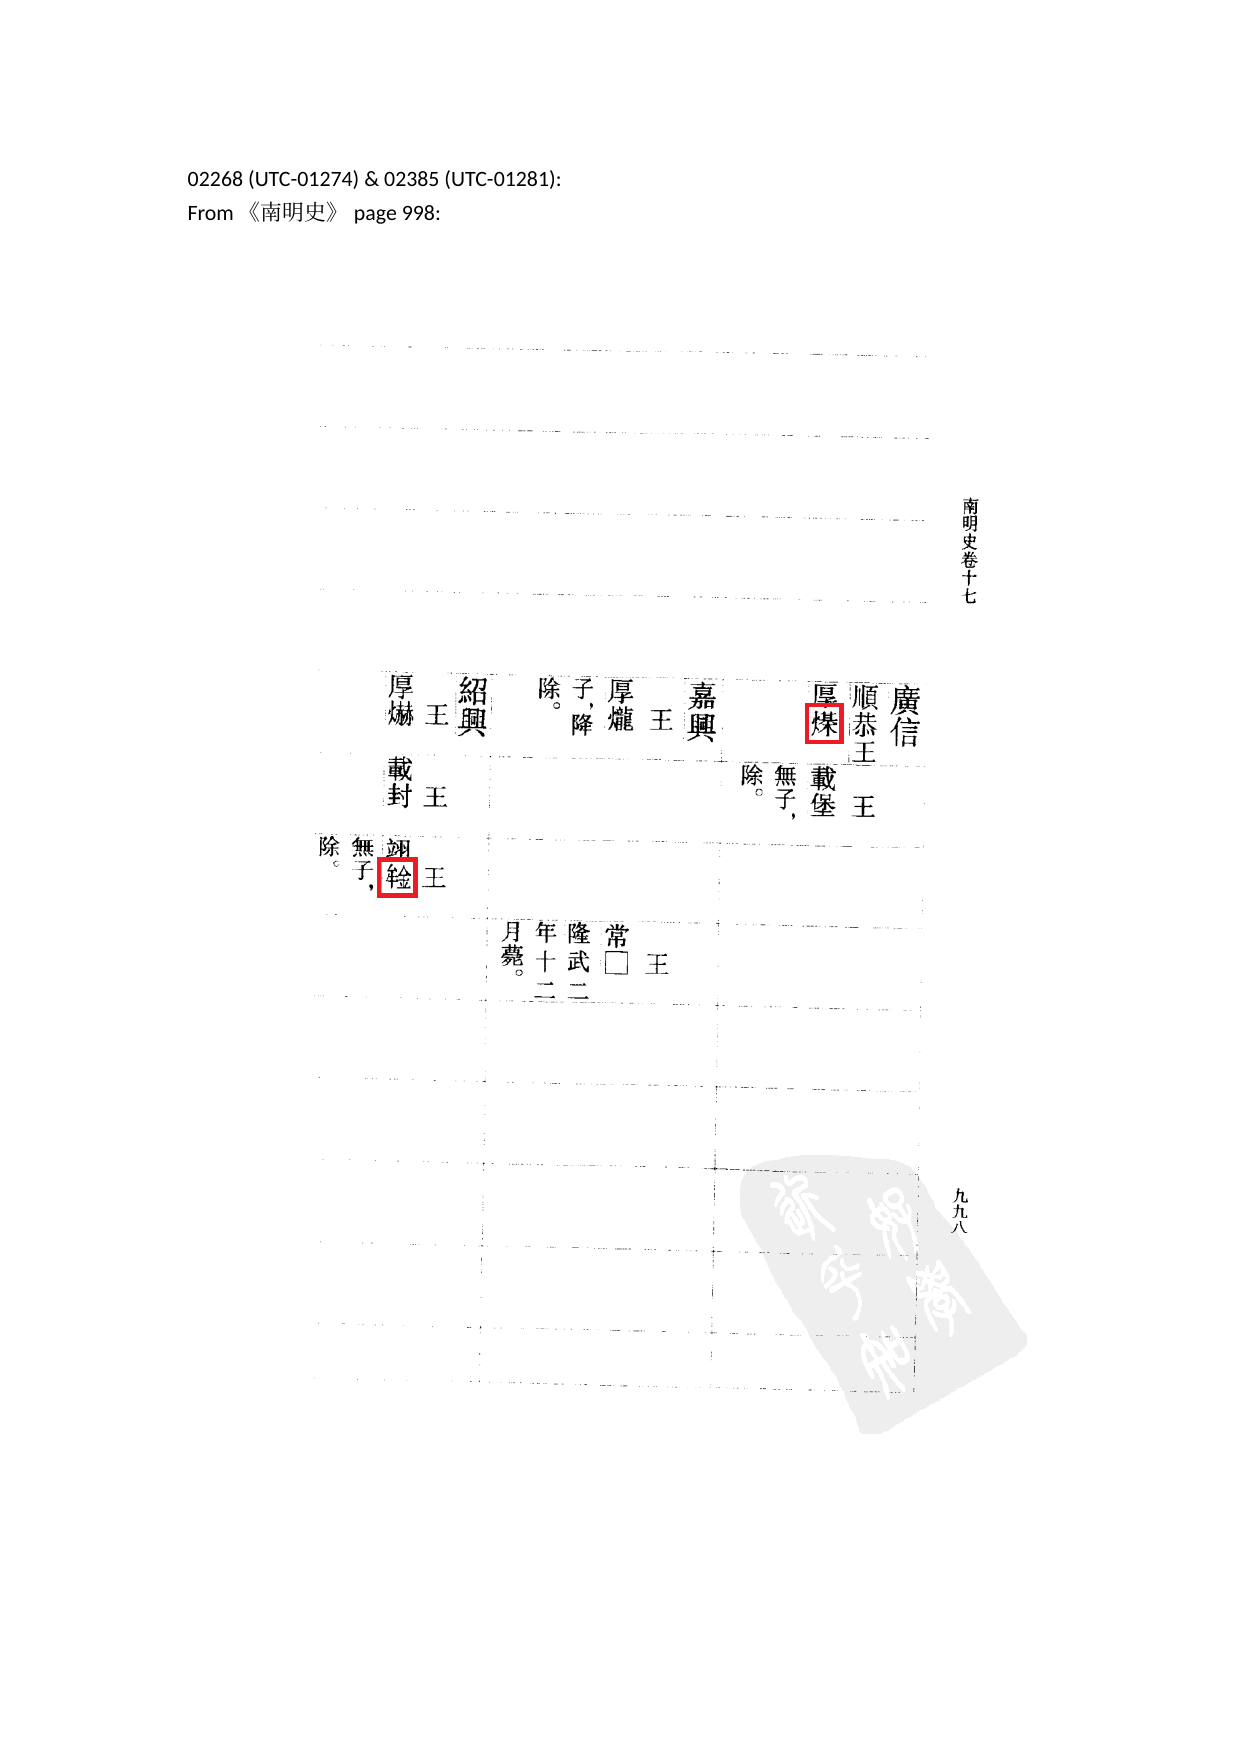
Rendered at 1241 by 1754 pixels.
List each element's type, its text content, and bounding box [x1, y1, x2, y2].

text From 《南明史》 page 998: [187, 194, 1053, 227]
picture [187, 227, 1054, 1565]
text 02268 (UTC-01274) & 02385 (UTC-01281): [187, 162, 1053, 194]
